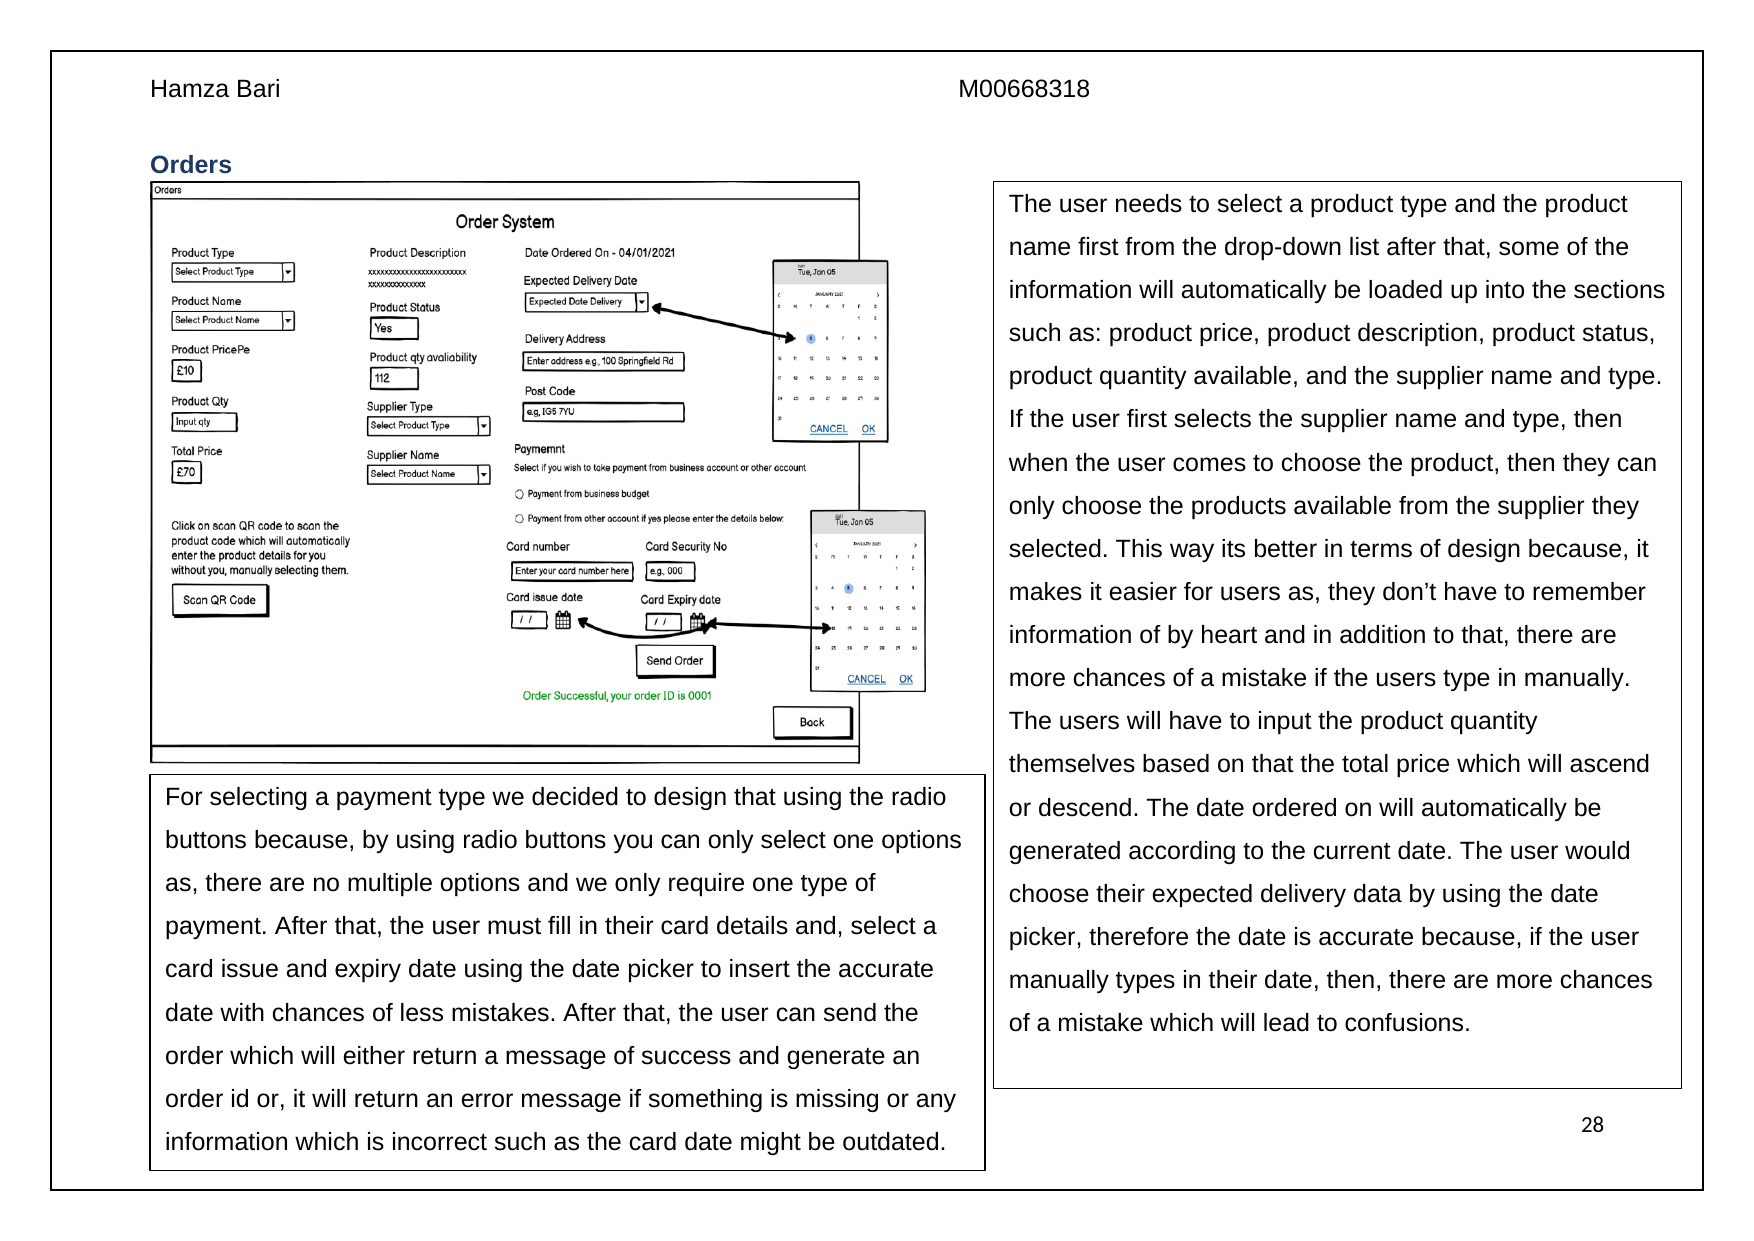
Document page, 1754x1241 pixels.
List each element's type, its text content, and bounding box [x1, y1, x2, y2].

picture [150, 181, 926, 773]
subtitle Orders [150, 150, 1604, 179]
